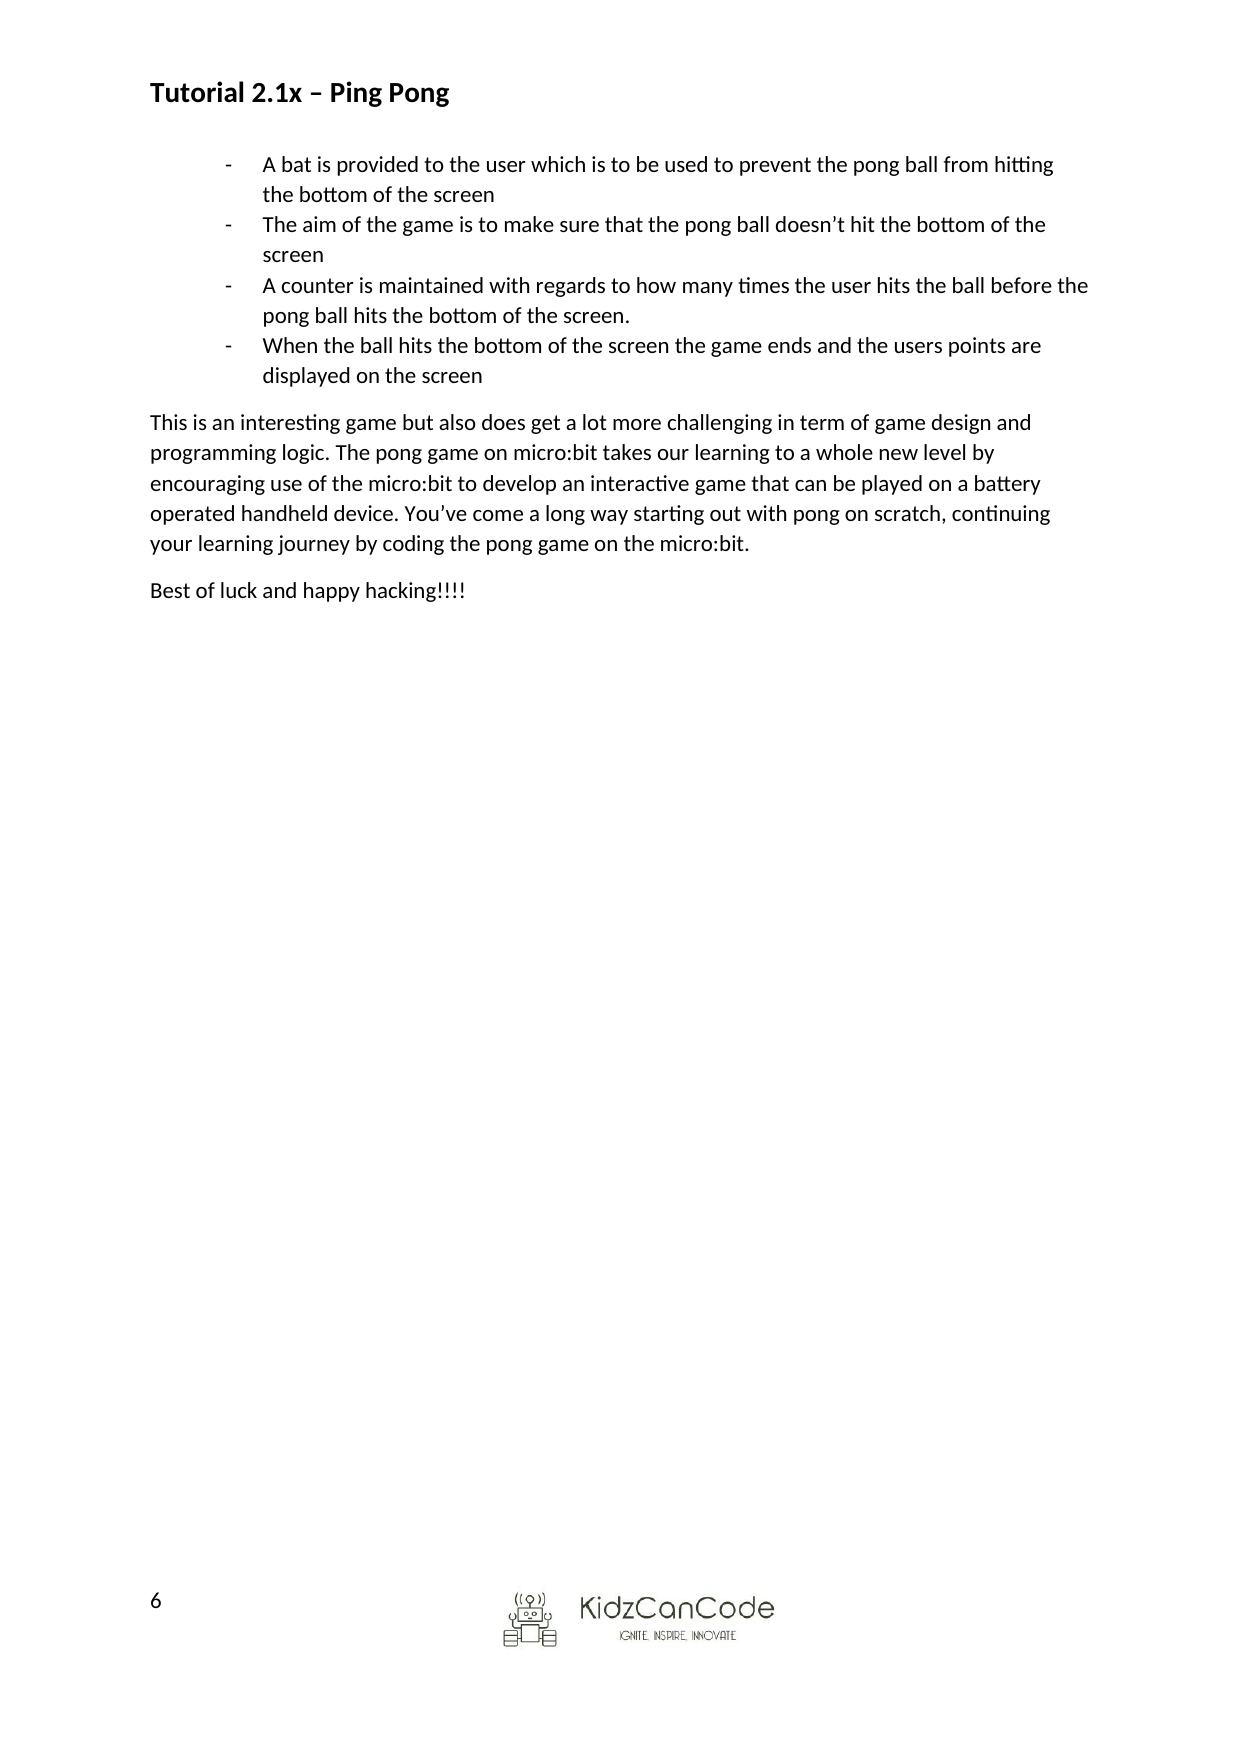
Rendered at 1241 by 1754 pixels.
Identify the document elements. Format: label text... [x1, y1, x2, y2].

list When the ball hits the bottom of the screen the game ends and the users points are displayed on the screen [225, 331, 1090, 389]
text Best of luck and happy hacking!!!! [150, 576, 1090, 604]
text This is an interesting game but also does get a lot more challenging in term of game design and programming logic. The pong game on micro:bit takes our learning to a whole new level by encouraging use of the micro:bit to develop an interactive game that can be played on a battery operated handheld device. You’ve come a long way starting out with pong on scratch, continuing your learning journey by coding the pong game on the micro:bit. [150, 408, 1090, 557]
list A bat is provided to the user which is to be used to prevent the pong ball from hitting the bottom of the screen [225, 150, 1090, 208]
list The aim of the game is to make sure that the pong ball doesn’t hit the bottom of the screen [225, 210, 1090, 269]
list A counter is maintained with regards to how many times the user hits the ball before the pong ball hits the bottom of the screen. [225, 271, 1090, 329]
picture [497, 1586, 781, 1653]
